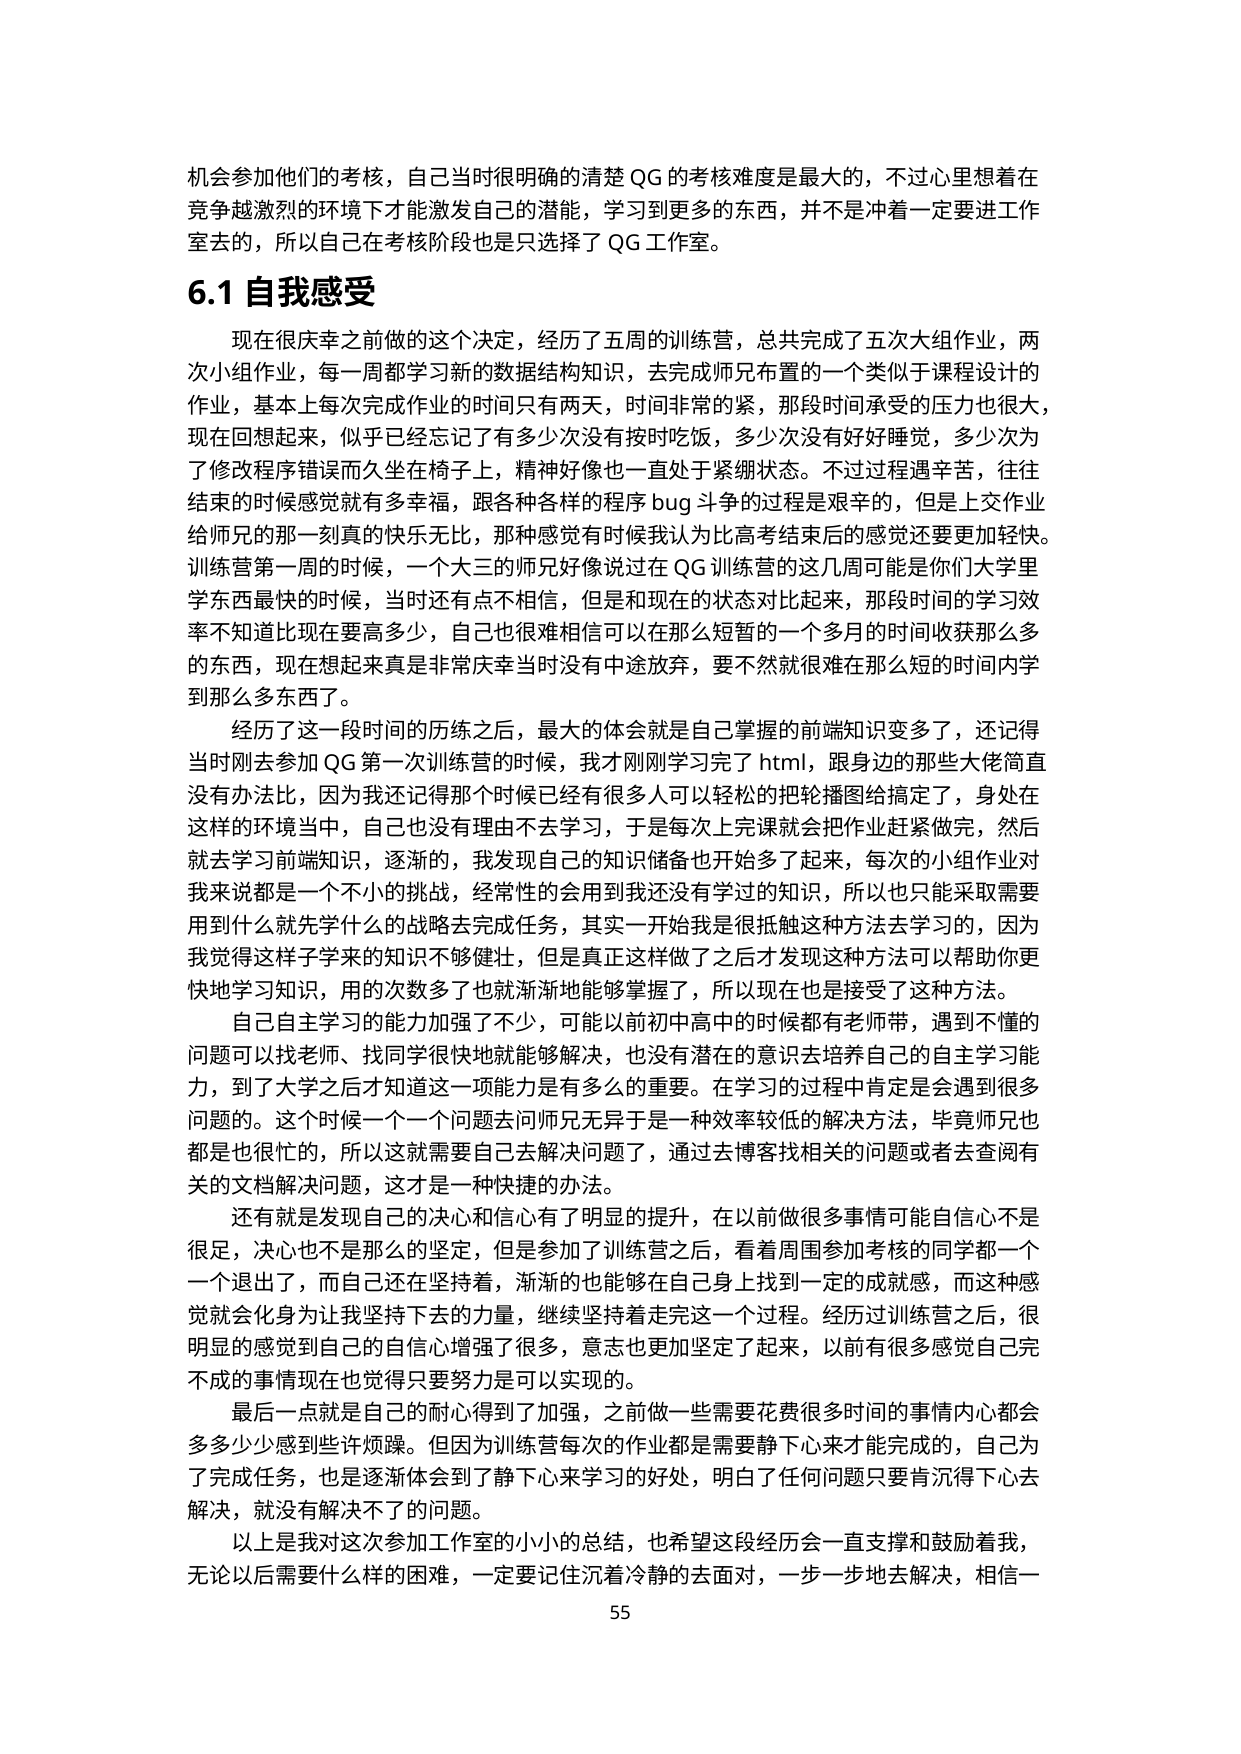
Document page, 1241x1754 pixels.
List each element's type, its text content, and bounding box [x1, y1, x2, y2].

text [187, 1525, 1053, 1590]
text 还有就是发现自己的决心和信心有了明显的提升，在以前做很多事情可能自信心不是很足，决心也不是那么的坚定，但是参加了训练营之后，看着周围参加考核的同学都一个一个退出了，而自己还在坚持着，渐渐的也能够在自己身上找到一定的成就感，而这种感觉就会化身为让我坚持下去的力量，继续坚持着走完这一个过程。经历过训练营之后，很明显的感觉到自己的自信心增强了很多，意志也更加坚定了起来，以前有很多感觉自己完不成的事情现在也觉得只要努力是可以实现的。 [187, 1200, 1053, 1395]
text 经历了这一段时间的历练之后，最大的体会就是自己掌握的前端知识变多了，还记得当时刚去参加QG第一次训练营的时候，我才刚刚学习完了html，跟身边的那些大佬简直没有办法比，因为我还记得那个时候已经有很多人可以轻松的把轮播图给搞定了，身处在这样的环境当中，自己也没有理由不去学习，于是每次上完课就会把作业赶紧做完，然后就去学习前端知识，逐渐的，我发现自己的知识储备也开始多了起来，每次的小组作业对我来说都是一个不小的挑战，经常性的会用到我还没有学过的知识，所以也只能采取需要用到什么就先学什么的战略去完成任务，其实一开始我是很抵触这种方法去学习的，因为我觉得这样子学来的知识不够健壮，但是真正这样做了之后才发现这种方法可以帮助你更快地学习知识，用的次数多了也就渐渐地能够掌握了，所以现在也是接受了这种方法。 [187, 712, 1053, 1005]
text 6.1 自我感受 [187, 257, 1053, 322]
text 现在很庆幸之前做的这个决定，经历了五周的训练营，总共完成了五次大组作业，两次小组作业，每一周都学习新的数据结构知识，去完成师兄布置的一个类似于课程设计的作业，基本上每次完成作业的时间只有两天，时间非常的紧，那段时间承受的压力也很大，现在回想起来，似乎已经忘记了有多少次没有按时吃饭，多少次没有好好睡觉，多少次为了修改程序错误而久坐在椅子上，精神好像也一直处于紧绷状态。不过过程遇辛苦，往往结束的时候感觉就有多幸福，跟各种各样的程序bug斗争的过程是艰辛的，但是上交作业给师兄的那一刻真的快乐无比，那种感觉有时候我认为比高考结束后的感觉还要更加轻快。训练营第一周的时候，一个大三的师兄好像说过在QG训练营的这几周可能是你们大学里学东西最快的时候，当时还有点不相信，但是和现在的状态对比起来，那段时间的学习效率不知道比现在要高多少，自己也很难相信可以在那么短暂的一个多月的时间收获那么多的东西，现在想起来真是非常庆幸当时没有中途放弃，要不然就很难在那么短的时间内学到那么多东西了。 [187, 322, 1053, 712]
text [187, 160, 1053, 257]
text 最后一点就是自己的耐心得到了加强，之前做一些需要花费很多时间的事情内心都会多多少少感到些许烦躁。但因为训练营每次的作业都是需要静下心来才能完成的，自己为了完成任务，也是逐渐体会到了静下心来学习的好处，明白了任何问题只要肯沉得下心去解决，就没有解决不了的问题。 [187, 1395, 1053, 1525]
text 自己自主学习的能力加强了不少，可能以前初中高中的时候都有老师带，遇到不懂的问题可以找老师、找同学很快地就能够解决，也没有潜在的意识去培养自己的自主学习能力，到了大学之后才知道这一项能力是有多么的重要。在学习的过程中肯定是会遇到很多问题的。这个时候一个一个问题去问师兄无异于是一种效率较低的解决方法，毕竟师兄也都是也很忙的，所以这就需要自己去解决问题了，通过去博客找相关的问题或者去查阅有关的文档解决问题，这才是一种快捷的办法。 [187, 1005, 1053, 1200]
